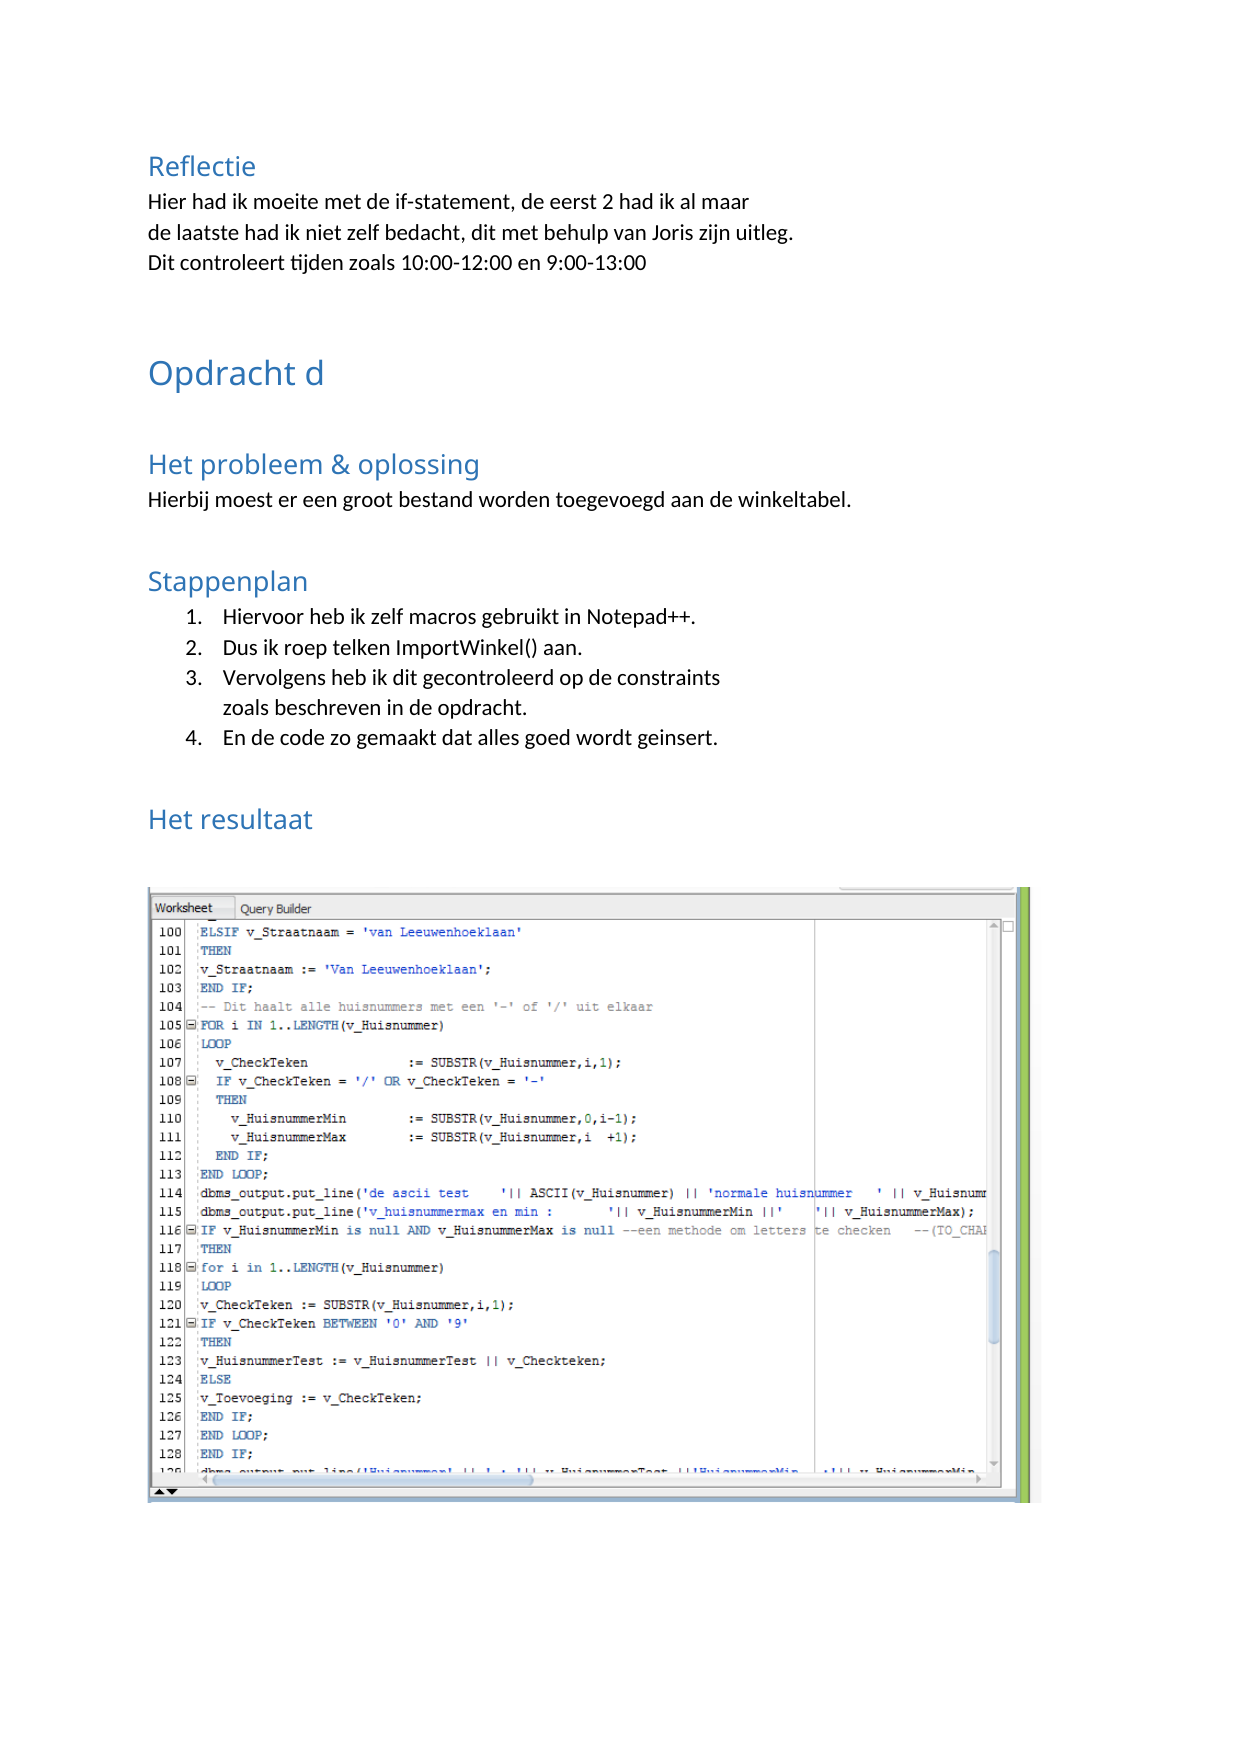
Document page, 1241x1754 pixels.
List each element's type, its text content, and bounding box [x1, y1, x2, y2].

list Dus ik roep telken ImportWinkel() aan. [185, 633, 1093, 661]
picture [147, 887, 1042, 1503]
subtitle Reflectie [148, 148, 1093, 184]
text Hierbij moest er een groot bestand worden toegevoegd aan de winkeltabel. [148, 486, 1093, 544]
list Hiervoor heb ik zelf macros gebruikt in Notepad++. [185, 602, 1093, 630]
text Hier had ik moeite met de if-statement, de eerst 2 had ik al maar de laatste had ik niet zelf bedacht, dit met behulp van Joris zijn uitleg. Dit controleert tijden zoals 10:00-12:00 en 9:00-13:00 [148, 187, 1093, 276]
list En de code zo gemaakt dat alles goed wordt geinsert. [185, 723, 1093, 781]
subtitle Opdracht d [148, 350, 1093, 395]
subtitle Het resultaat [148, 800, 1093, 837]
subtitle Stappenplan [148, 563, 1093, 599]
list Vervolgens heb ik dit gecontroleerd op de constraints zoals beschreven in de opdracht. [185, 663, 1093, 721]
subtitle Het probleem & oplossing [148, 446, 1093, 483]
